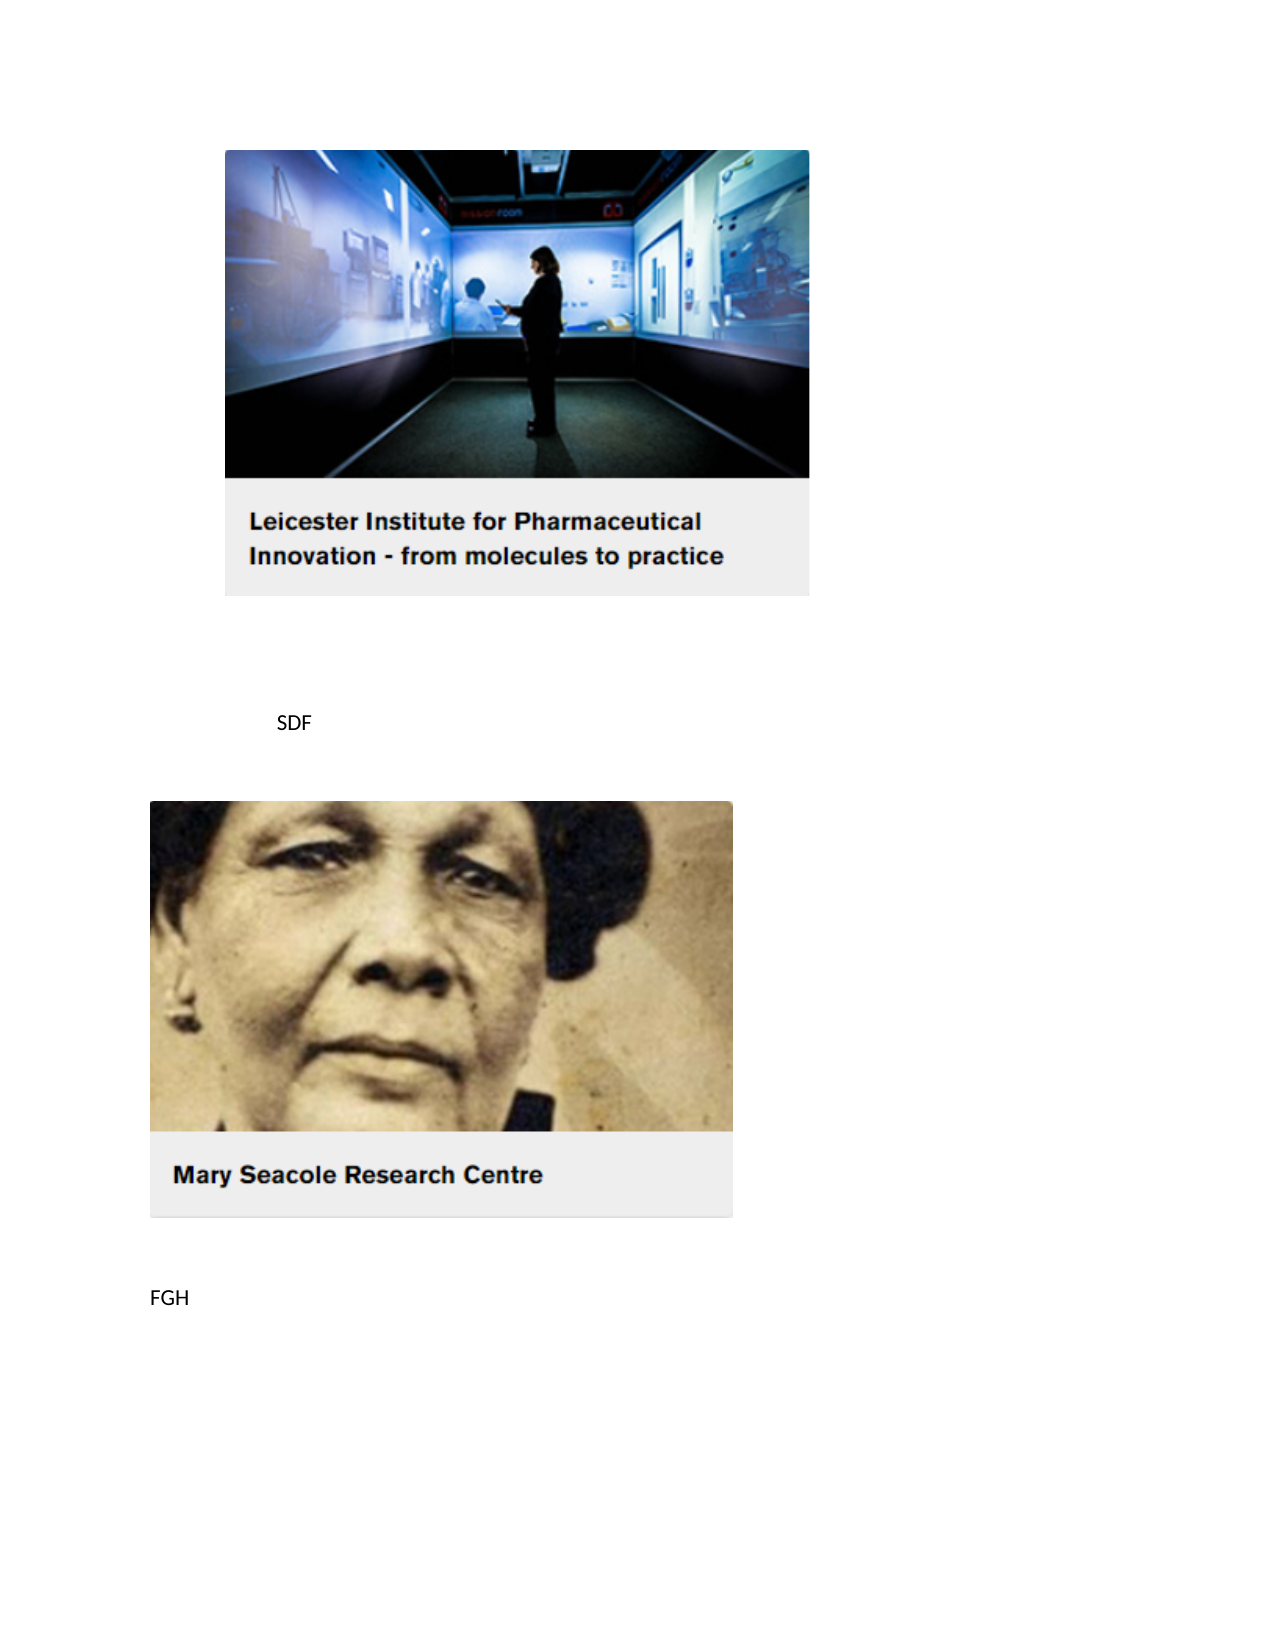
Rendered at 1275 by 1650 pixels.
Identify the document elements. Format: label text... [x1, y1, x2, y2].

text FGH [150, 1283, 1125, 1311]
text SDF [150, 708, 1125, 736]
